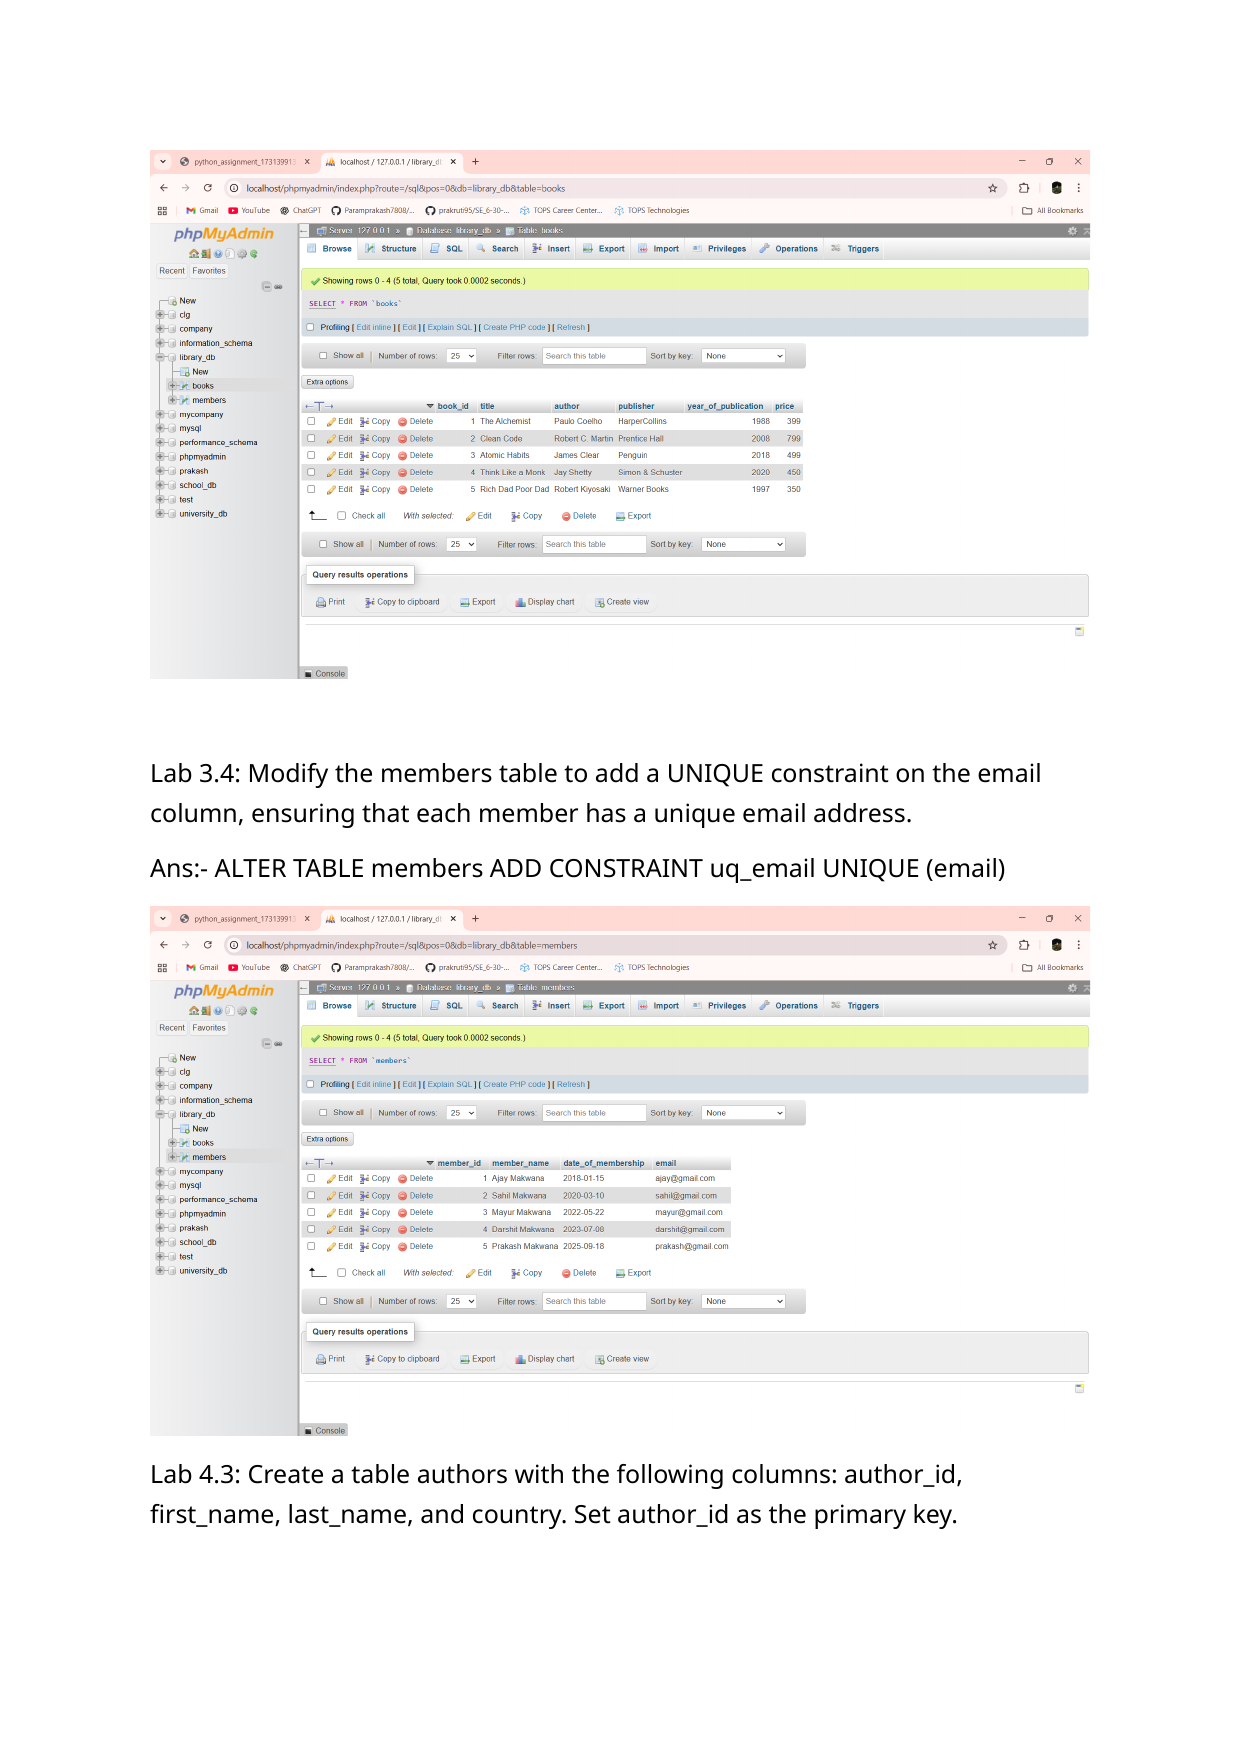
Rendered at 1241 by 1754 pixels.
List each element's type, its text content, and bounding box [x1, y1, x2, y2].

text Ans:- ALTER TABLE members ADD CONSTRAINT uq_email UNIQUE (email) [150, 851, 1090, 885]
text Lab 4.3: Create a table authors with the following columns: author_id, first_name, last_name, and country. Set author_id as the primary key. [150, 1457, 1090, 1530]
picture [150, 906, 1091, 1436]
text Lab 3.4: Modify the members table to add a UNIQUE constraint on the email column, ensuring that each member has a unique email address. [150, 756, 1090, 829]
picture [150, 150, 1091, 679]
